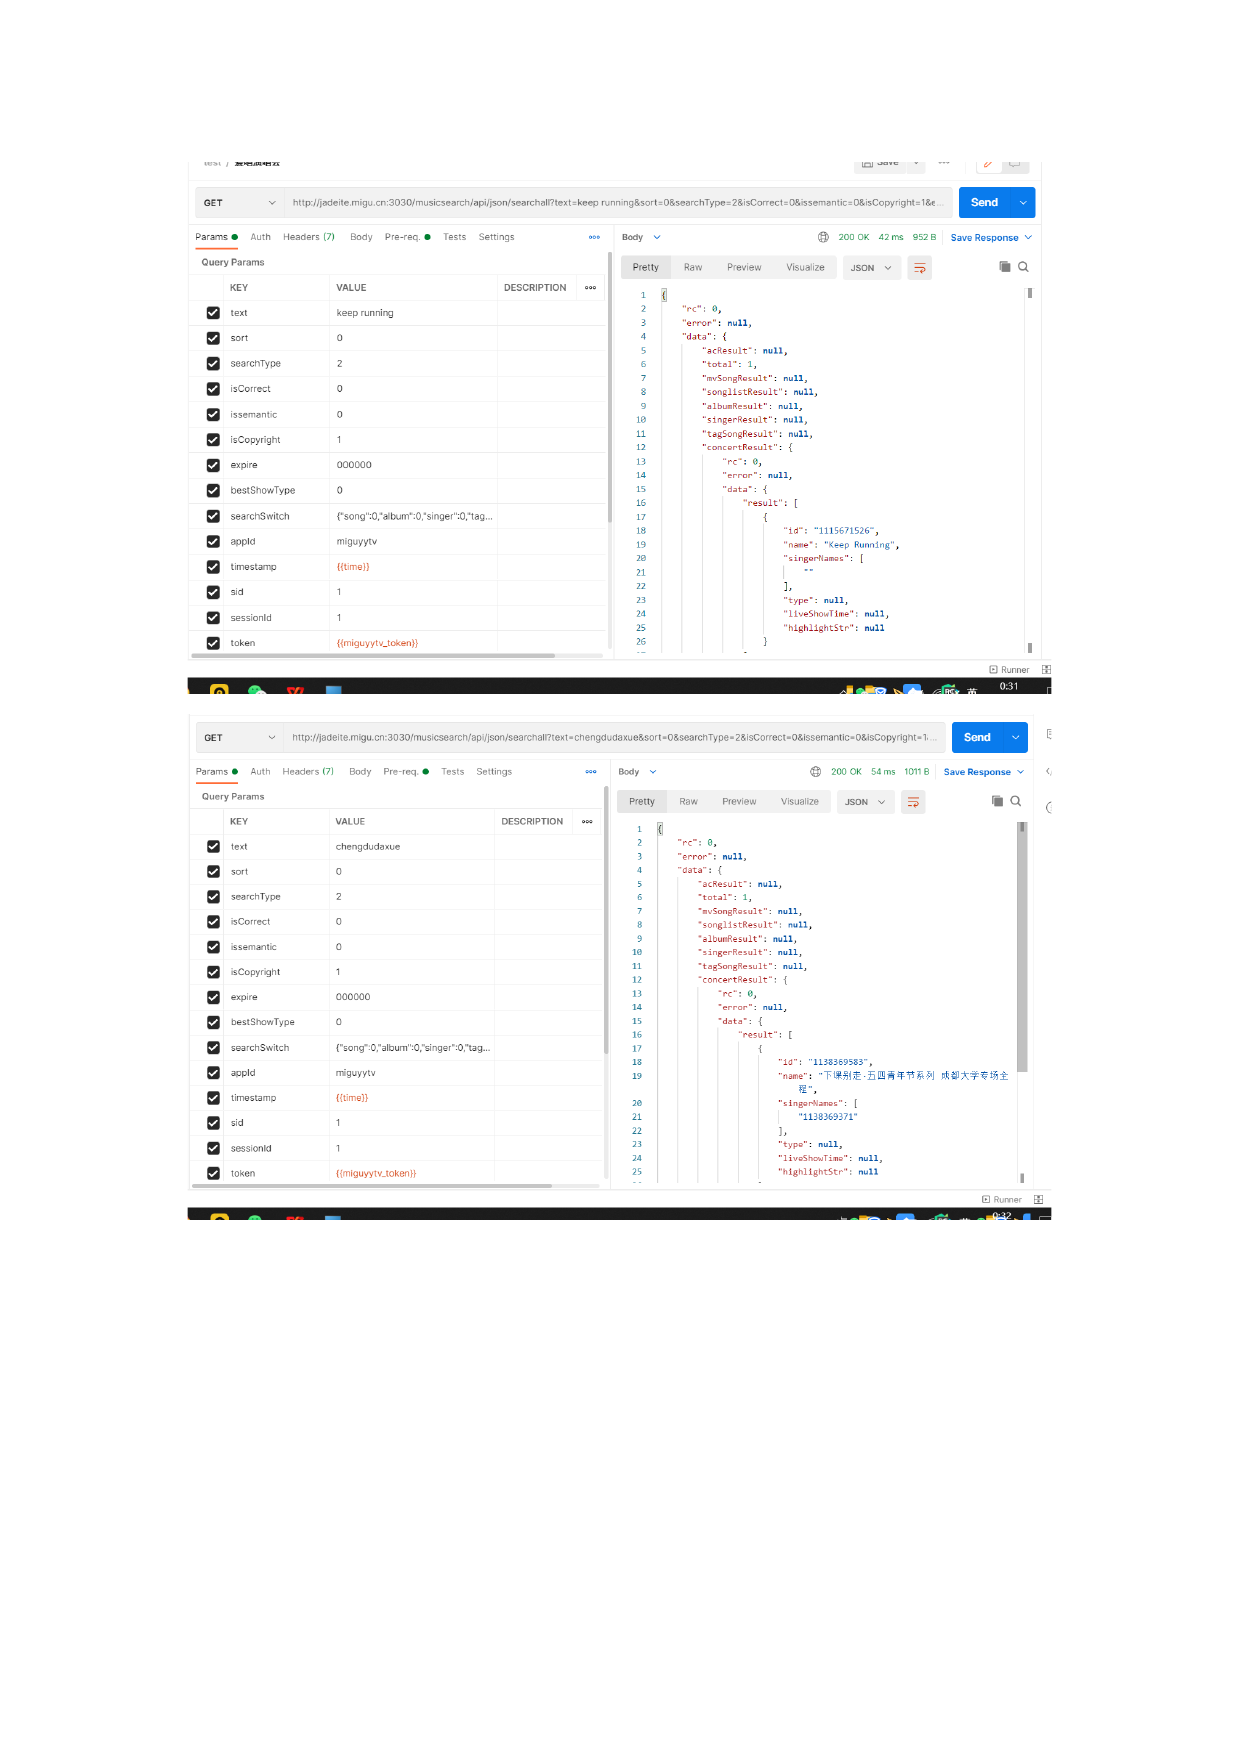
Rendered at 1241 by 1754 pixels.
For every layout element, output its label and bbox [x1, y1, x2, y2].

picture [187, 162, 1052, 694]
picture [187, 714, 1052, 1220]
